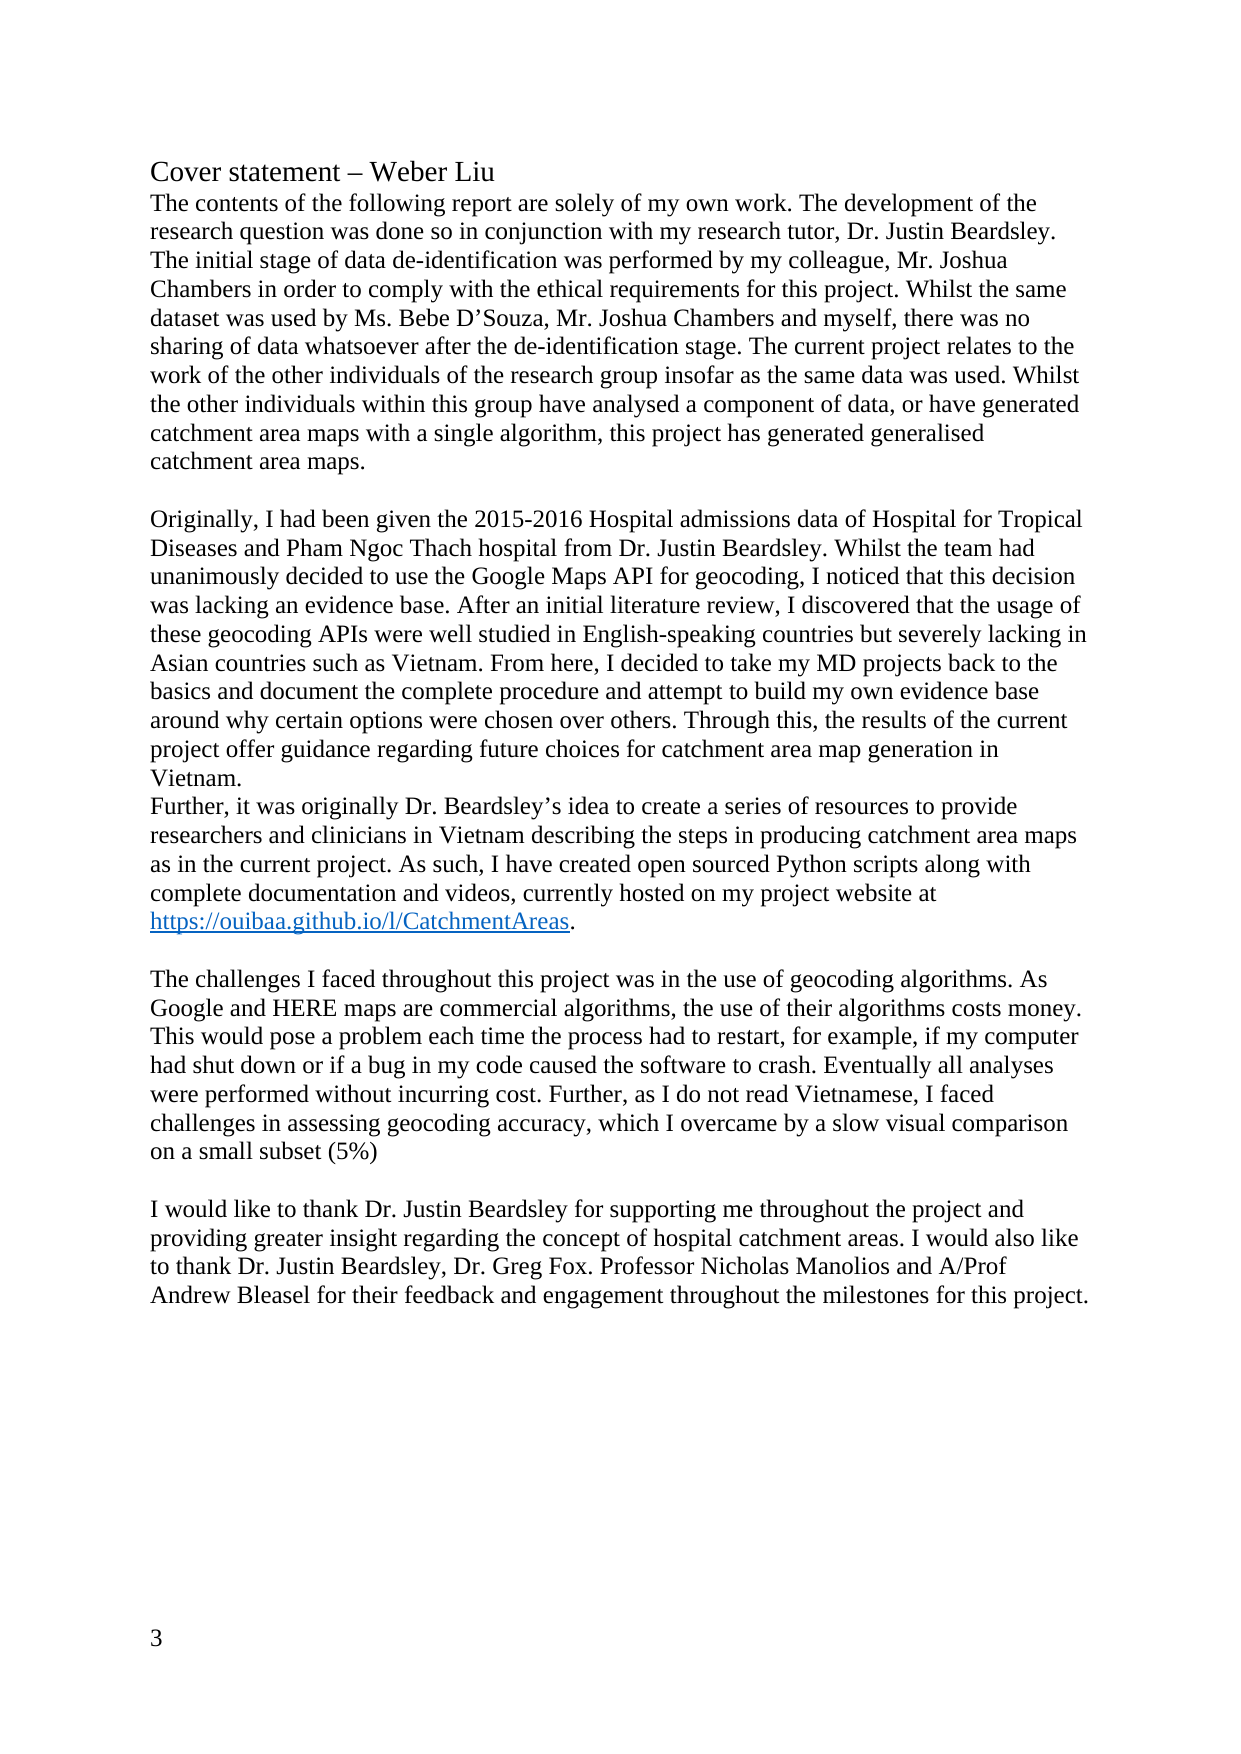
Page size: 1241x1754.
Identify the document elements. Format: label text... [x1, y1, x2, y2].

text Originally, I had been given the 2015-2016 Hospital admissions data of Hospital for Tropical Diseases and Pham Ngoc Thach hospital from Dr. Justin Beardsley. Whilst the team had unanimously decided to use the Google Maps API for geocoding, I noticed that this decision was lacking an evidence base. After an initial literature review, I discovered that the usage of these geocoding APIs were well studied in English-speaking countries but severely lacking in Asian countries such as Vietnam. From here, I decided to take my MD projects back to the basics and document the complete procedure and attempt to build my own evidence base around why certain options were chosen over others. Through this, the results of the current project offer guidance regarding future choices for catchment area map generation in Vietnam. [150, 504, 1090, 791]
text Further, it was originally Dr. Beardsley’s idea to create a series of resources to provide researchers and clinicians in Vietnam describing the steps in producing catchment area maps as in the current project. As such, I have created open sourced Python scripts along with complete documentation and videos, currently hosted on my project website at https://ouibaa.github.io/l/CatchmentAreas. [150, 791, 1090, 935]
text The challenges I faced throughout this project was in the use of geocoding algorithms. As Google and HERE maps are commercial algorithms, the use of their algorithms costs money. This would pose a problem each time the process had to restart, for example, if my computer had shut down or if a bug in my code caused the software to crash. Eventually all analyses were performed without incurring cost. Further, as I do not read Vietnamese, I faced challenges in assessing geocoding accuracy, which I overcame by a slow visual comparison on a small subset (5%) [150, 964, 1090, 1165]
text The contents of the following report are solely of my own work. The development of the research question was done so in conjunction with my research tutor, Dr. Justin Beardsley. The initial stage of data de-identification was performed by my colleague, Mr. Joshua Chambers in order to comply with the ethical requirements for this project. Whilst the same dataset was used by Ms. Bebe D’Souza, Mr. Joshua Chambers and myself, there was no sharing of data whatsoever after the de-identification stage. The current project relates to the work of the other individuals of the research group insofar as the same data was used. Whilst the other individuals within this group have analysed a component of data, or have generated catchment area maps with a single algorithm, this project has generated generalised catchment area maps. [150, 188, 1090, 475]
text I would like to thank Dr. Justin Beardsley for supporting me throughout the project and providing greater insight regarding the concept of hospital catchment areas. I would also like to thank Dr. Justin Beardsley, Dr. Greg Fox. Professor Nicholas Manolios and A/Prof Andrew Bleasel for their feedback and engagement throughout the milestones for this project. [150, 1194, 1090, 1309]
subtitle Cover statement – Weber Liu [150, 154, 1090, 188]
